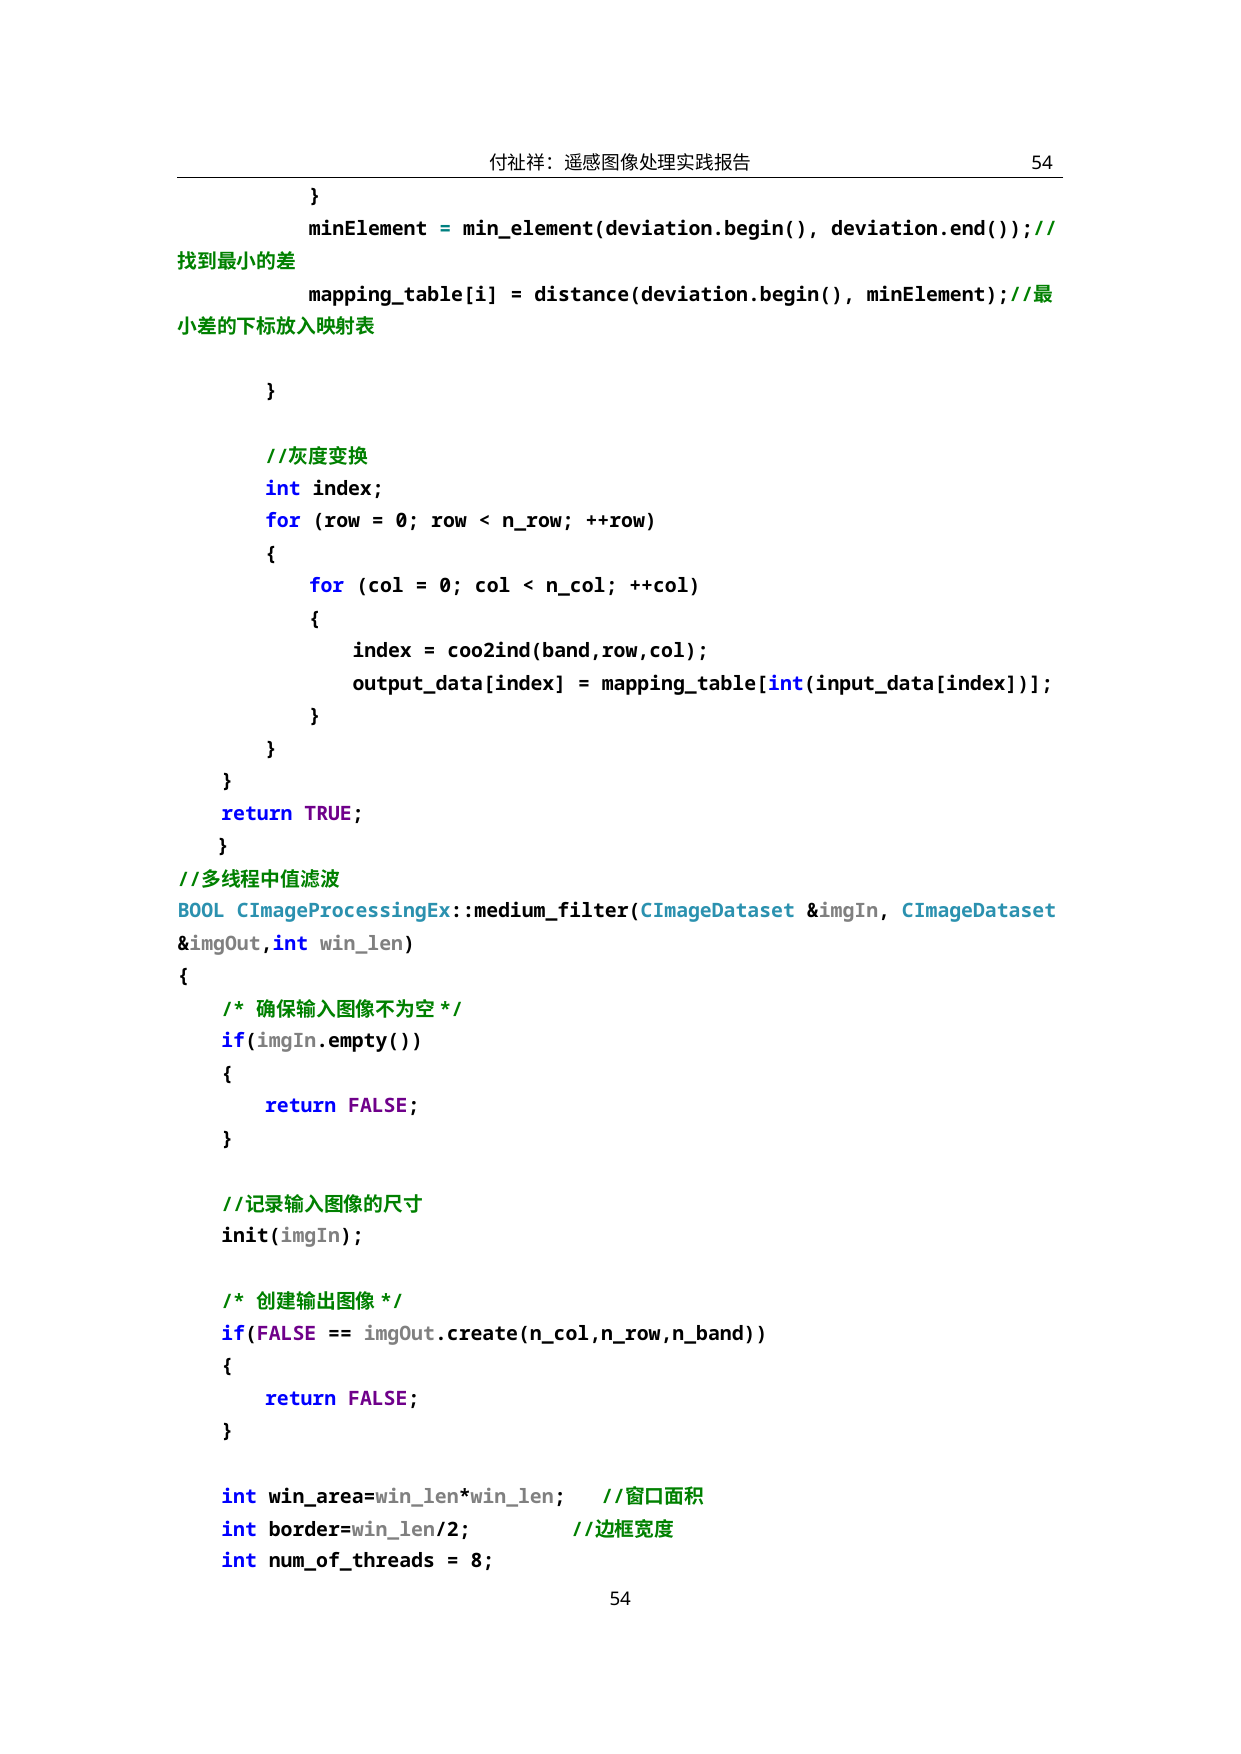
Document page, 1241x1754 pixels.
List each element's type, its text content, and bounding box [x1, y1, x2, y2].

text } [177, 731, 1063, 764]
text int index; [177, 471, 1063, 504]
text for (col = 0; col < n_col; ++col) [177, 569, 1063, 601]
text } [177, 829, 1063, 861]
text //记录输入图像的尺寸 [177, 1186, 1063, 1219]
text { [177, 601, 1063, 634]
text } [177, 1121, 1063, 1154]
text { [177, 1349, 1063, 1381]
text { [177, 959, 1063, 991]
text //灰度变换 [177, 439, 1063, 471]
text } [177, 764, 1063, 796]
text init(imgIn); [177, 1219, 1063, 1251]
text { [177, 1056, 1063, 1089]
text int border=win_len/2; //边框宽度 [177, 1511, 1063, 1544]
text /* 确保输入图像不为空 */ [177, 991, 1063, 1024]
text return FALSE; [177, 1089, 1063, 1121]
text } [177, 179, 1063, 211]
text int num_of_threads = 8; [177, 1544, 1063, 1576]
text output_data[index] = mapping_table[int(input_data[index])]; [177, 666, 1063, 699]
text index = coo2ind(band,row,col); [177, 634, 1063, 666]
text minElement = min_element(deviation.begin(), deviation.end());//找到最小的差 [177, 211, 1063, 276]
text for (row = 0; row < n_row; ++row) [177, 504, 1063, 536]
text } [177, 699, 1063, 731]
text int win_area=win_len*win_len; //窗口面积 [177, 1479, 1063, 1511]
text //多线程中值滤波 [177, 861, 1063, 894]
text if(FALSE == imgOut.create(n_col,n_row,n_band)) [177, 1316, 1063, 1349]
text return FALSE; [177, 1381, 1063, 1414]
text return TRUE; [177, 796, 1063, 829]
text } [177, 1414, 1063, 1446]
text mapping_table[i] = distance(deviation.begin(), minElement);//最小差的下标放入映射表 [177, 276, 1063, 341]
text { [177, 536, 1063, 569]
text if(imgIn.empty()) [177, 1024, 1063, 1056]
text } [177, 374, 1063, 406]
text /* 创建输出图像 */ [177, 1284, 1063, 1316]
text BOOL CImageProcessingEx::medium_filter(CImageDataset &imgIn, CImageDataset &imgOut,int win_len) [177, 894, 1063, 959]
